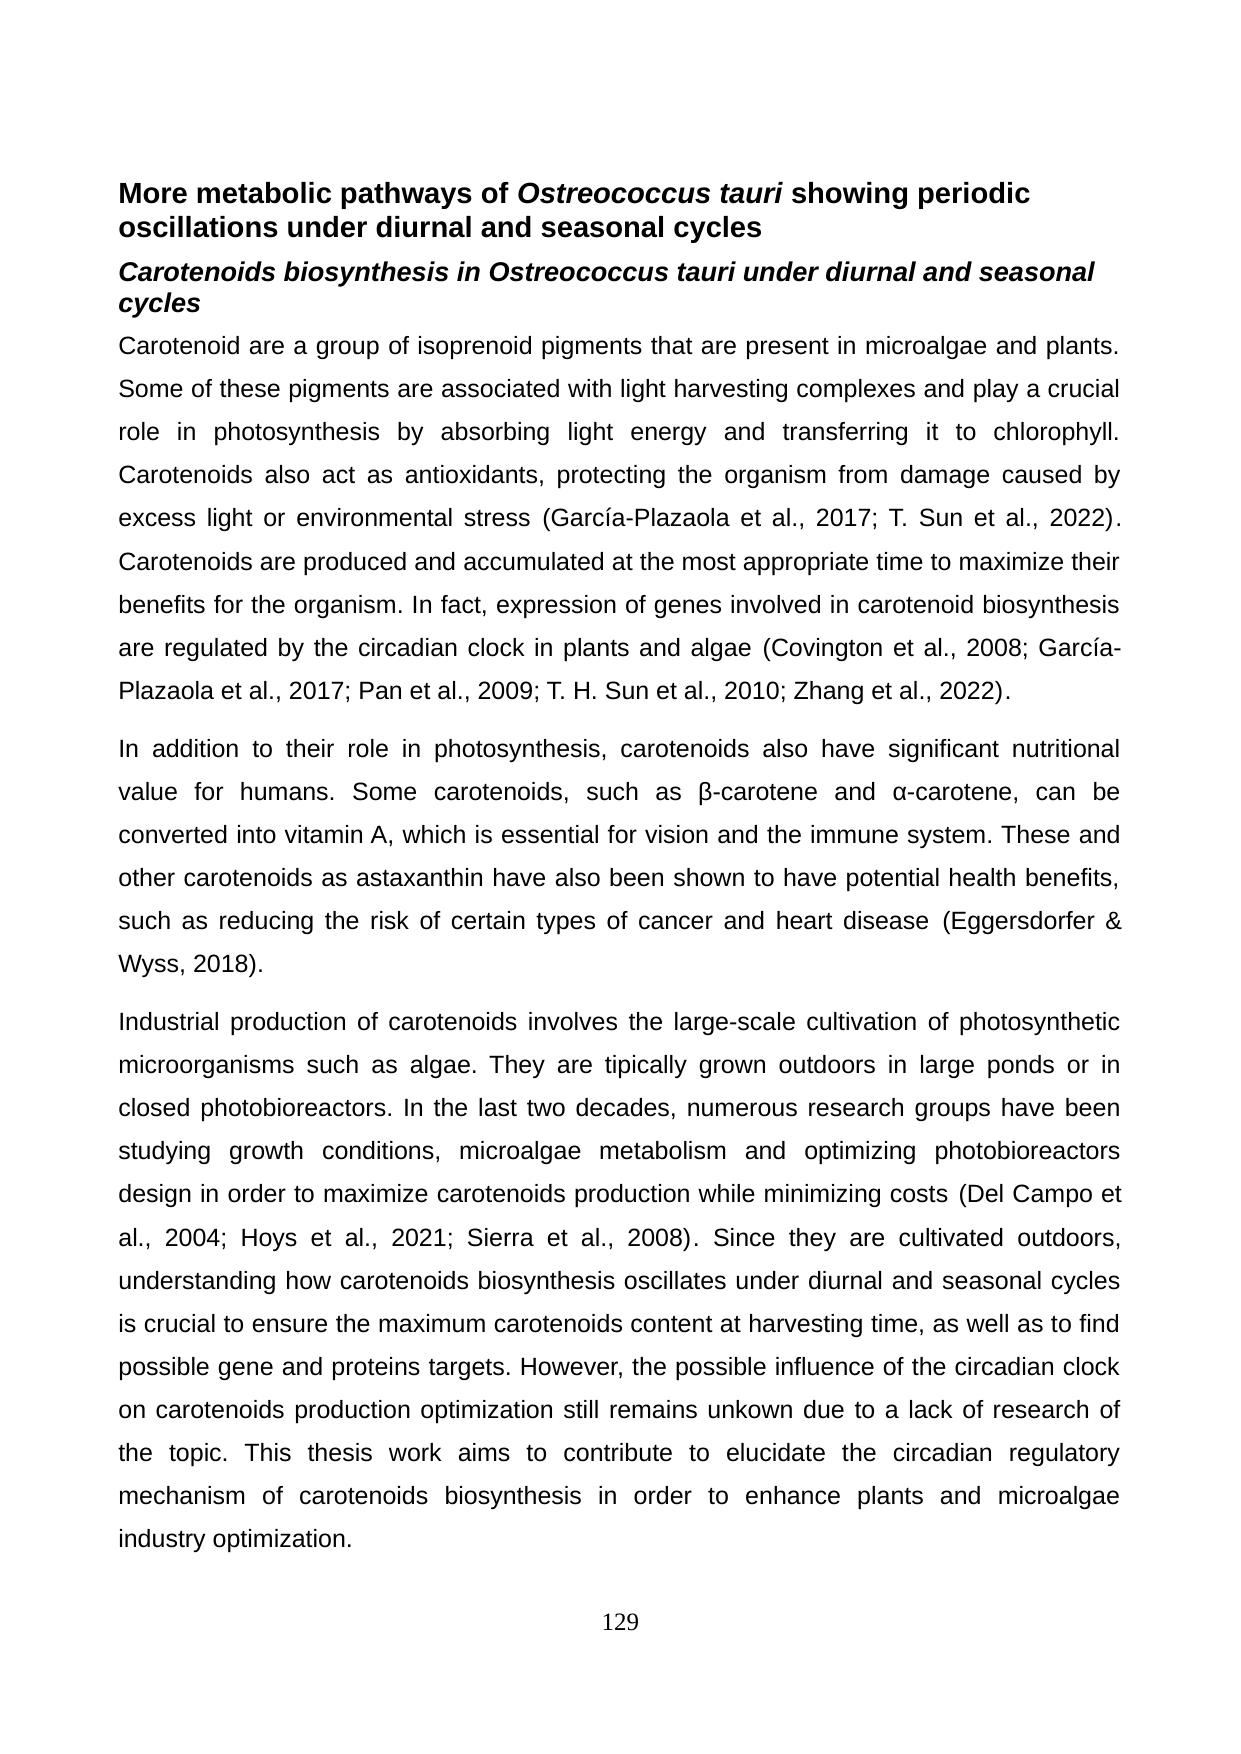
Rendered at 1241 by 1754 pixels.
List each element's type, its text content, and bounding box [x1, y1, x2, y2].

text Carotenoid are a group of isoprenoid pigments that are present in microalgae and plants. Some of these pigments are associated with light harvesting complexes and play a crucial role in photosynthesis by absorbing light energy and transferring it to chlorophyll. Carotenoids also act as antioxidants, protecting the organism from damage caused by excess light or environmental stress (García-Plazaola et al., 2017; T. Sun et al., 2022)⁠. Carotenoids are produced and accumulated at the most appropriate time to maximize their benefits for the organism. In fact, expression of genes involved in carotenoid biosynthesis are regulated by the circadian clock in plants and algae (Covington et al., 2008; García-Plazaola et al., 2017; Pan et al., 2009; T. H. Sun et al., 2010; Zhang et al., 2022)⁠. [118, 331, 1122, 705]
subtitle Carotenoids biosynthesis in Ostreococcus tauri under diurnal and seasonal cycles [118, 256, 1122, 318]
subtitle More metabolic pathways of Ostreococcus tauri showing periodic oscillations under diurnal and seasonal cycles [118, 176, 1122, 243]
text In addition to their role in photosynthesis, carotenoids also have significant nutritional value for humans. Some carotenoids, such as β-carotene and α-carotene, can be converted into vitamin A, which is essential for vision and the immune system. These and other carotenoids as astaxanthin have also been shown to have potential health benefits, such as reducing the risk of certain types of cancer and heart disease (Eggersdorfer & Wyss, 2018)⁠. [118, 734, 1122, 978]
text Industrial production of carotenoids involves the large-scale cultivation of photosynthetic microorganisms such as algae. They are tipically grown outdoors in large ponds or in closed photobioreactors. In the last two decades, numerous research groups have been studying growth conditions, microalgae metabolism and optimizing photobioreactors design in order to maximize carotenoids production while minimizing costs (Del Campo et al., 2004; Hoys et al., 2021; Sierra et al., 2008)⁠. Since they are cultivated outdoors, understanding how carotenoids biosynthesis oscillates under diurnal and seasonal cycles is crucial to ensure the maximum carotenoids content at harvesting time, as well as to find possible gene and proteins targets. However, the possible influence of the circadian clock on carotenoids production optimization still remains unkown due to a lack of research of the topic. This thesis work aims to contribute to elucidate the circadian regulatory mechanism of carotenoids biosynthesis in order to enhance plants and microalgae industry optimization. [118, 1007, 1122, 1553]
